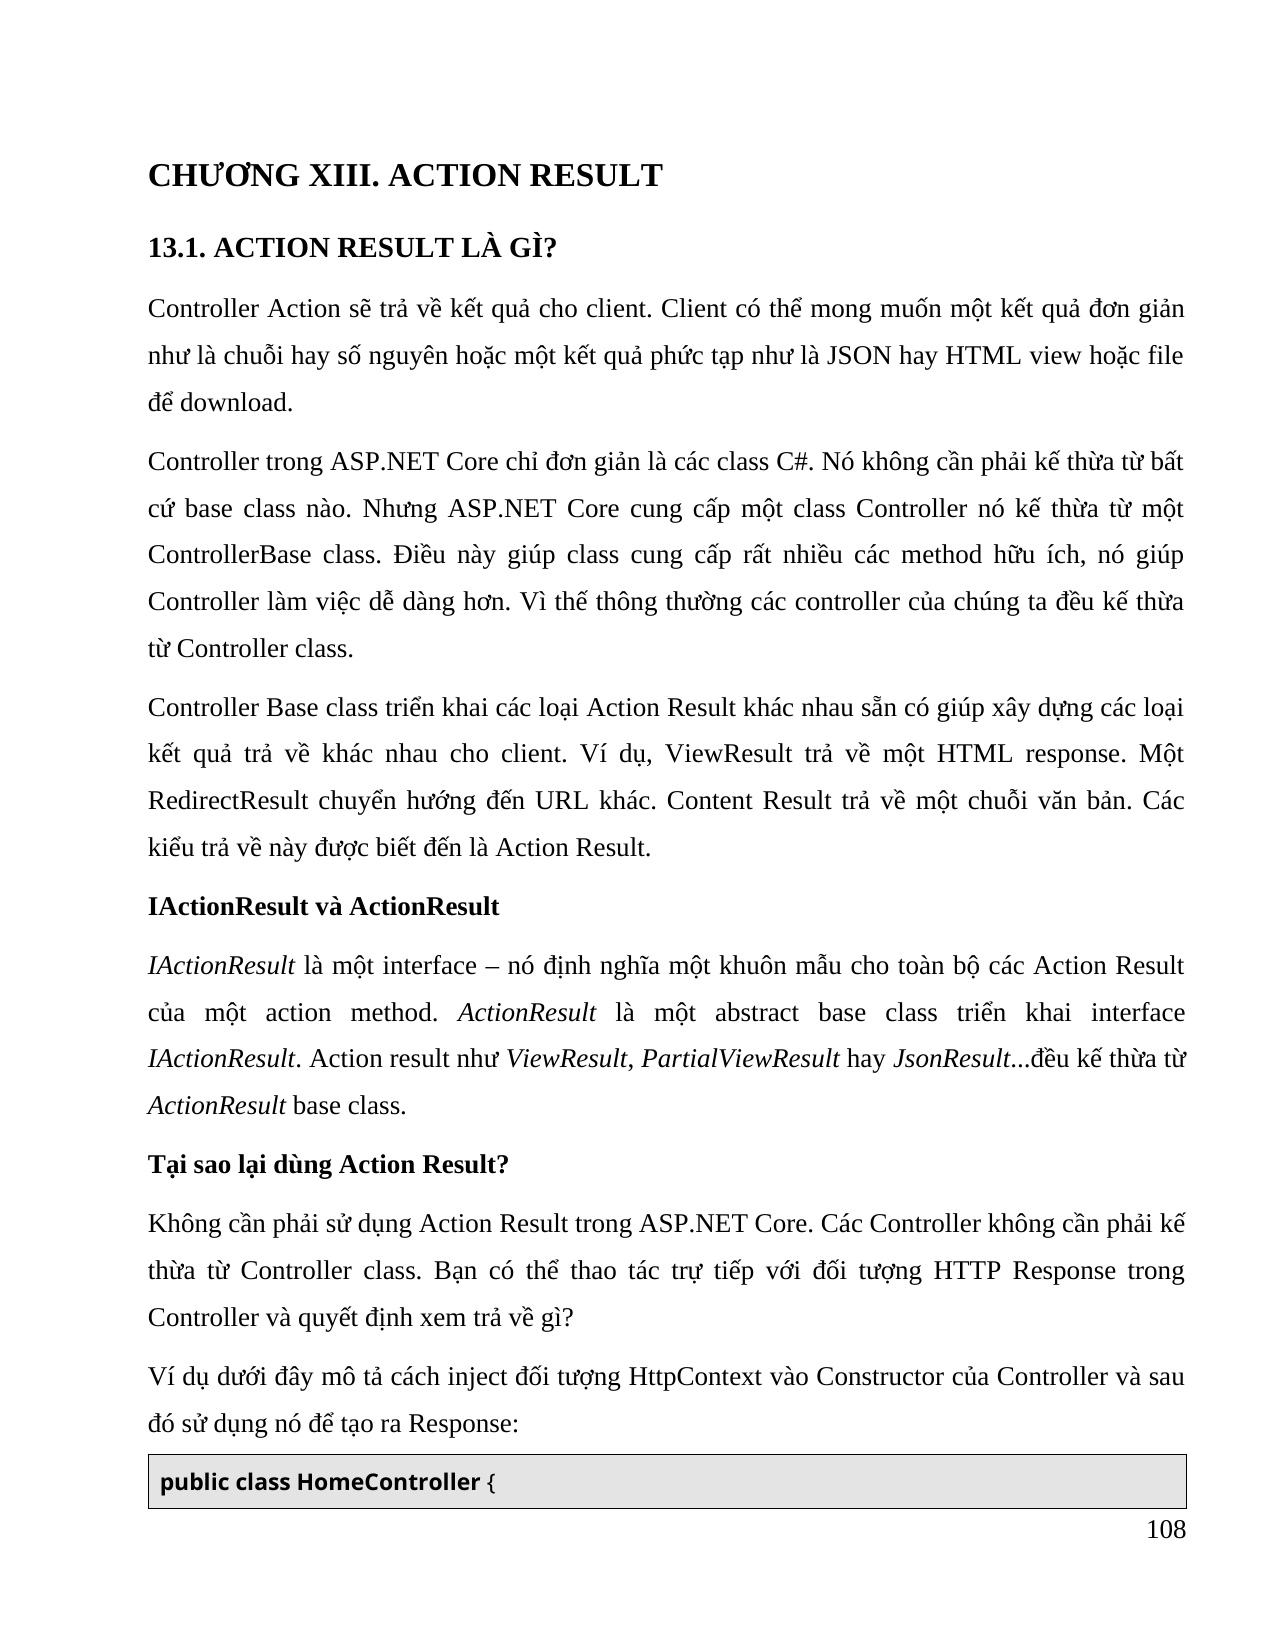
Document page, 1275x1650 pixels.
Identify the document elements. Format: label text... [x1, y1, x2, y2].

text Ví dụ dưới đây mô tả cách inject đối tượng HttpContext vào Constructor của Controller và sau đó sử dụng nó để tạo ra Response: [148, 1360, 1186, 1438]
text Controller Action sẽ trả về kết quả cho client. Client có thể mong muốn một kết quả đơn giản như là chuỗi hay số nguyên hoặc một kết quả phức tạp như là JSON hay HTML view hoặc file để download. [148, 293, 1186, 417]
text Controller Base class triển khai các loại Action Result khác nhau sẵn có giúp xây dựng các loại kết quả trả về khác nhau cho client. Ví dụ, ViewResult trả về một HTML response. Một RedirectResult chuyển hướng đến URL khác. Content Result trả về một chuỗi văn bản. Các kiểu trả về này được biết đến là Action Result. [148, 691, 1186, 862]
text Không cần phải sử dụng Action Result trong ASP.NET Core. Các Controller không cần phải kế thừa từ Controller class. Bạn có thể thao tác trự tiếp với đối tượng HTTP Response trong Controller và quyết định xem trả về gì? [148, 1208, 1186, 1332]
text Tại sao lại dùng Action Result? [148, 1148, 1186, 1179]
subtitle Chương XIII. Action Result [148, 156, 1186, 194]
text IActionResult là một interface – nó định nghĩa một khuôn mẫu cho toàn bộ các Action Result của một action method. ActionResult là một abstract base class triển khai interface IActionResult. Action result như ViewResult, PartialViewResult hay JsonResult...đều kế thừa từ ActionResult base class. [148, 949, 1186, 1120]
text Controller trong ASP.NET Core chỉ đơn giản là các class C#. Nó không cần phải kế thừa từ bất cứ base class nào. Nhưng ASP.NET Core cung cấp một class Controller nó kế thừa từ một ControllerBase class. Điều này giúp class cung cấp rất nhiều các method hữu ích, nó giúp Controller làm việc dễ dàng hơn. Vì thế thông thường các controller của chúng ta đều kế thừa từ Controller class. [148, 445, 1186, 663]
text IActionResult và ActionResult [148, 890, 1186, 921]
subtitle 13.1. Action Result là gì? [148, 230, 1186, 263]
